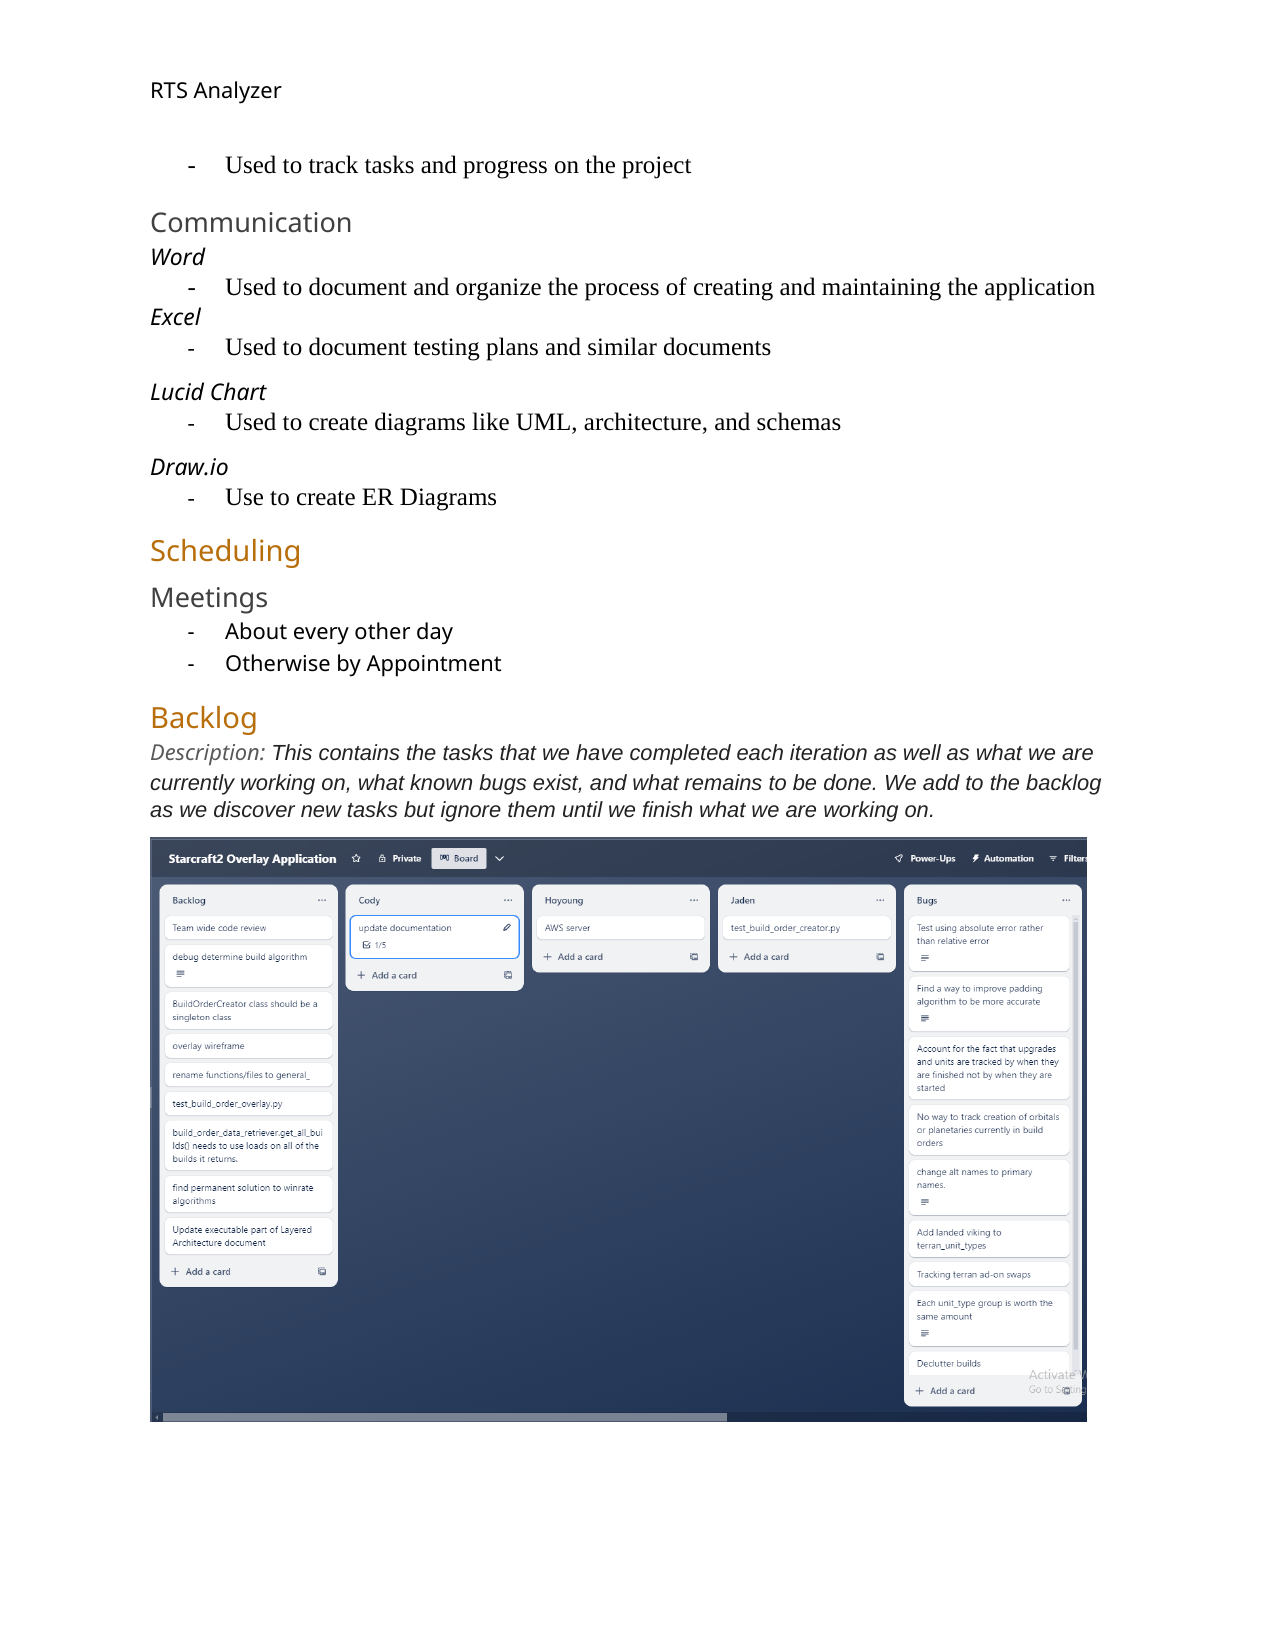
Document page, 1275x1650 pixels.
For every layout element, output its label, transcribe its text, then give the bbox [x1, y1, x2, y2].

picture [150, 837, 1087, 1422]
subtitle Backlog [150, 698, 1125, 737]
text Excel [150, 301, 1125, 332]
list Used to document testing plans and similar documents [187, 332, 1125, 361]
list Use to create ER Diagrams [187, 482, 1125, 511]
subtitle Meetings [150, 579, 1125, 616]
text Communication [150, 204, 1125, 241]
list Otherwise by Appointment [187, 648, 1125, 678]
list About every other day [187, 616, 1125, 645]
list Used to track tasks and progress on the project [187, 150, 1125, 179]
text Description: This contains the tasks that we have completed each iteration as well as what we are currently working on, what known bugs exist, and what remains to be done. We add to the backlog as we discover new tasks but ignore them until we finish what we are working on. [150, 737, 1125, 823]
text Lucid Chart [150, 376, 1125, 407]
text Word [150, 241, 1125, 272]
subtitle Scheduling [150, 531, 1125, 570]
text Draw.io [150, 451, 1125, 482]
list Used to create diagrams like UML, architecture, and schemas [187, 407, 1125, 436]
list Used to document and organize the process of creating and maintaining the application [187, 272, 1125, 301]
